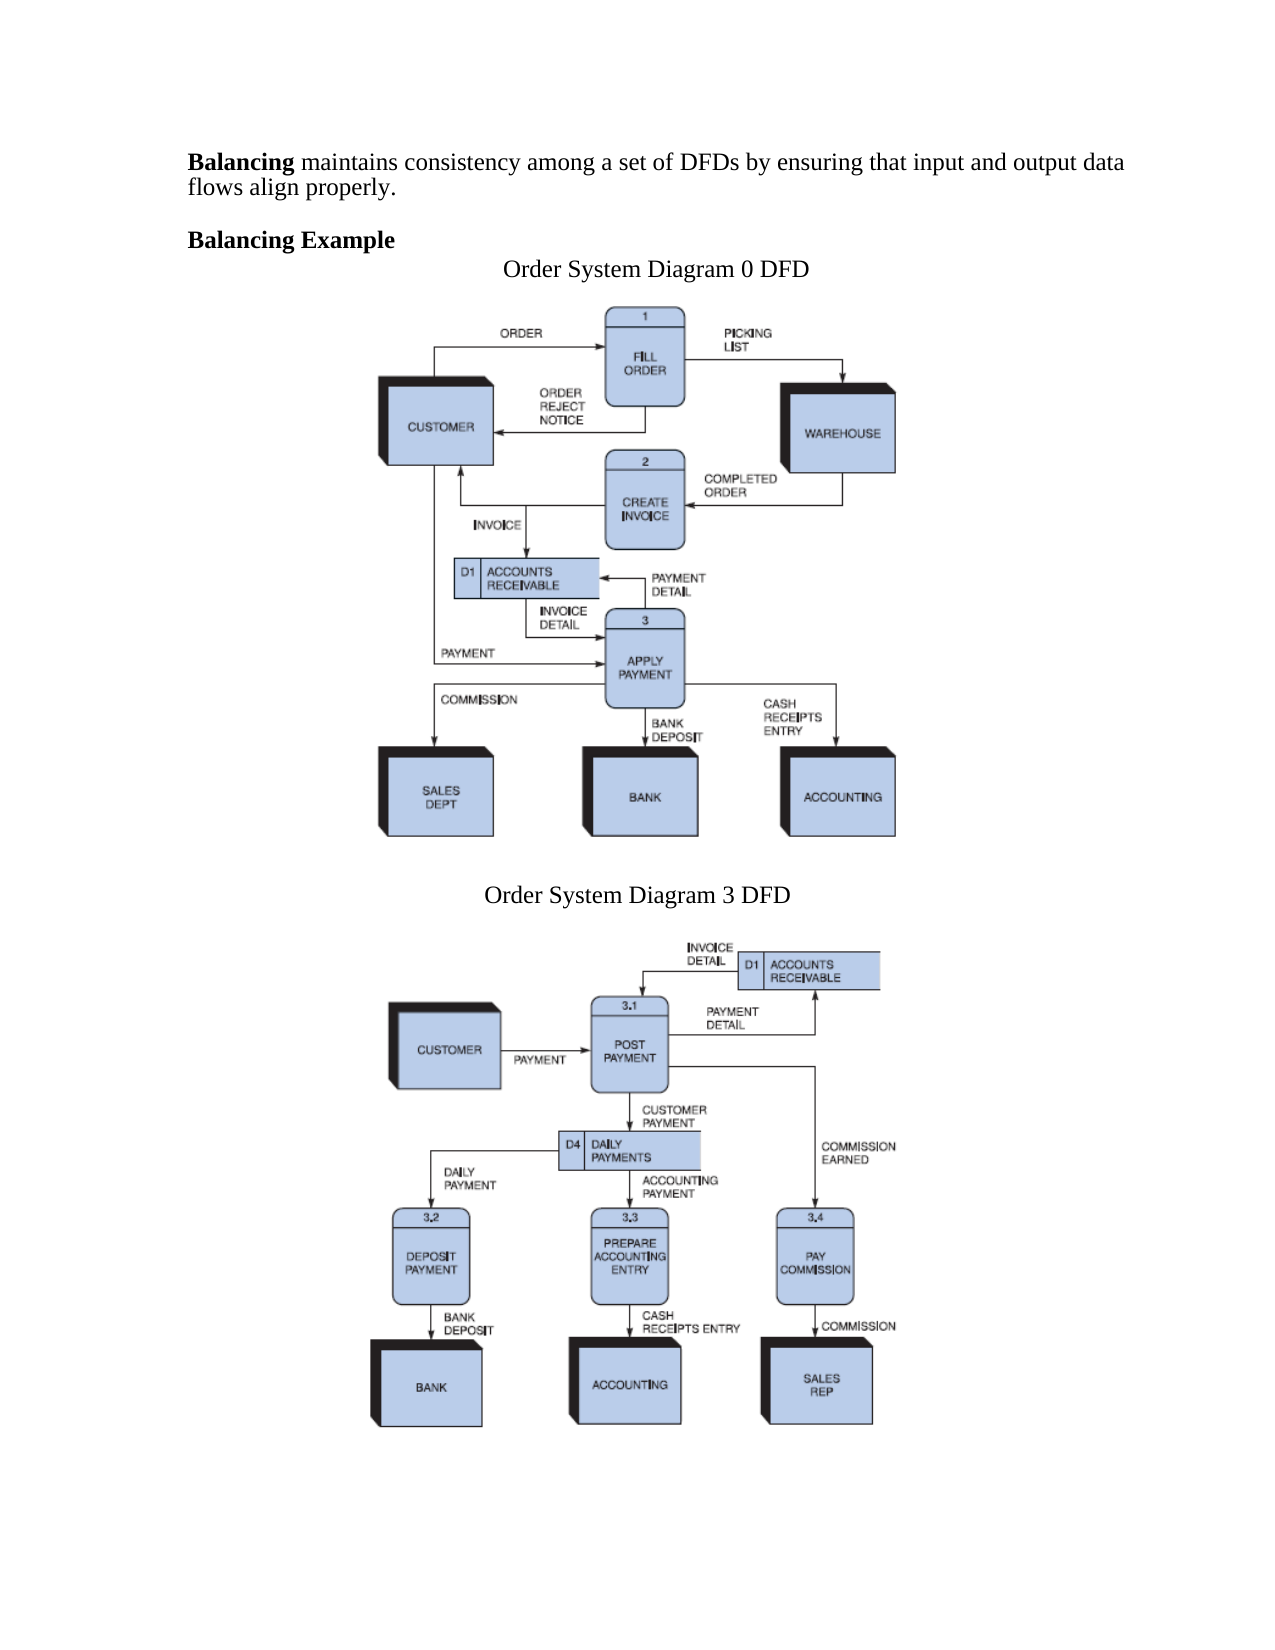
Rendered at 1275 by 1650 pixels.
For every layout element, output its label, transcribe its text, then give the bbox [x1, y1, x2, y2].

picture [366, 296, 906, 852]
picture [368, 916, 911, 1437]
text Balancing Example [187, 225, 1125, 254]
text Balancing maintains consistency among a set of DFDs by ensuring that input and output data flows align properly. [187, 150, 1125, 200]
text Order System Diagram 3 DFD [150, 880, 1125, 909]
text Order System Diagram 0 DFD [187, 254, 1125, 282]
